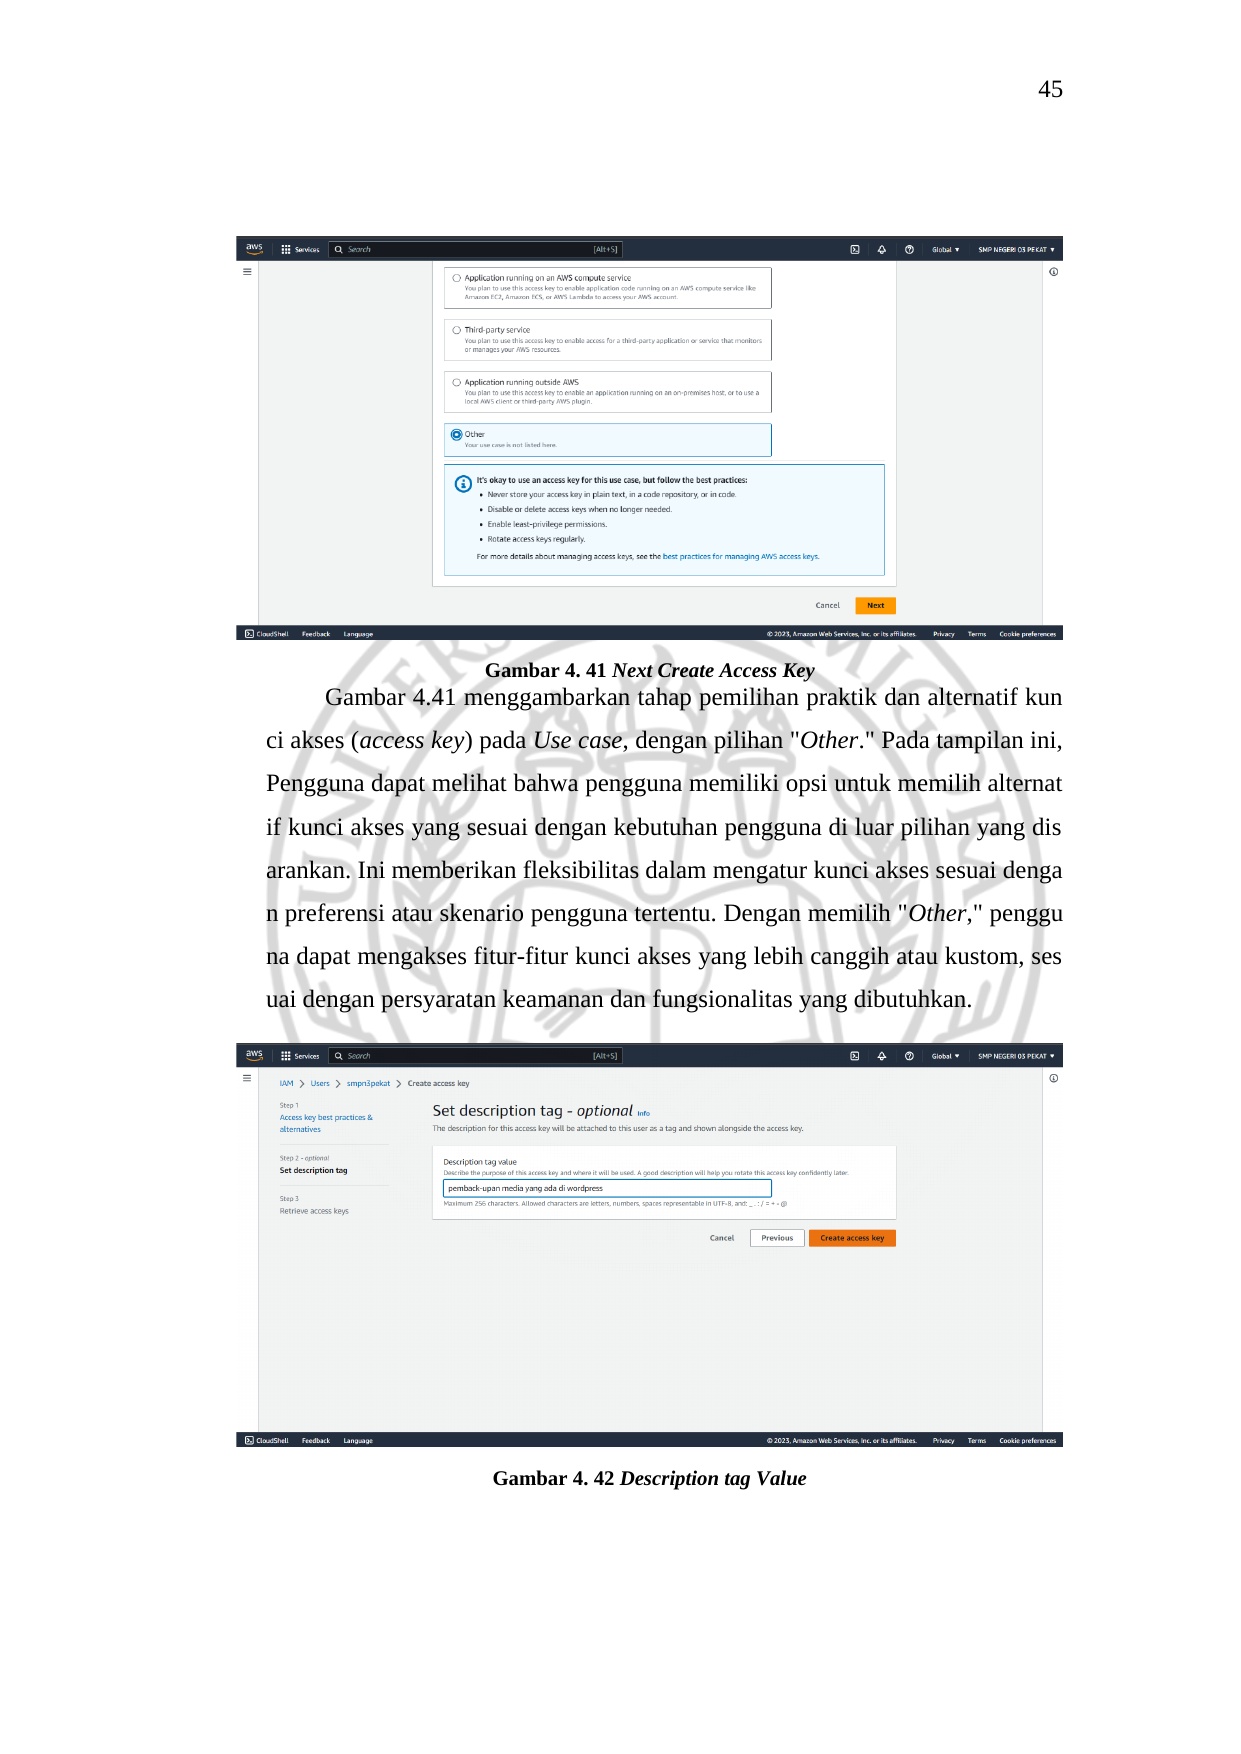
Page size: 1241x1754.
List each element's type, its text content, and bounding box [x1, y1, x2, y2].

picture [236, 236, 1063, 640]
text Gambar 4.41 menggambarkan tahap pemilihan praktik dan alternatif kunci akses (access key) pada Use case, dengan pilihan "Other." Pada tampilan ini, Pengguna dapat melihat bahwa pengguna memiliki opsi untuk memilih alternatif kunci akses yang sesuai dengan kebutuhan pengguna di luar pilihan yang disarankan. Ini memberikan fleksibilitas dalam mengatur kunci akses sesuai dengan preferensi atau skenario pengguna tertentu. Dengan memilih "Other," pengguna dapat mengakses fitur-fitur kunci akses yang lebih canggih atau kustom, sesuai dengan persyaratan keamanan dan fungsionalitas yang dibutuhkan. [266, 682, 1063, 1013]
text Gambar 4. 42 Description tag Value [236, 1466, 1063, 1490]
text Gambar 4. 41 Next Create Access Key [236, 658, 1063, 682]
picture [236, 1043, 1063, 1447]
